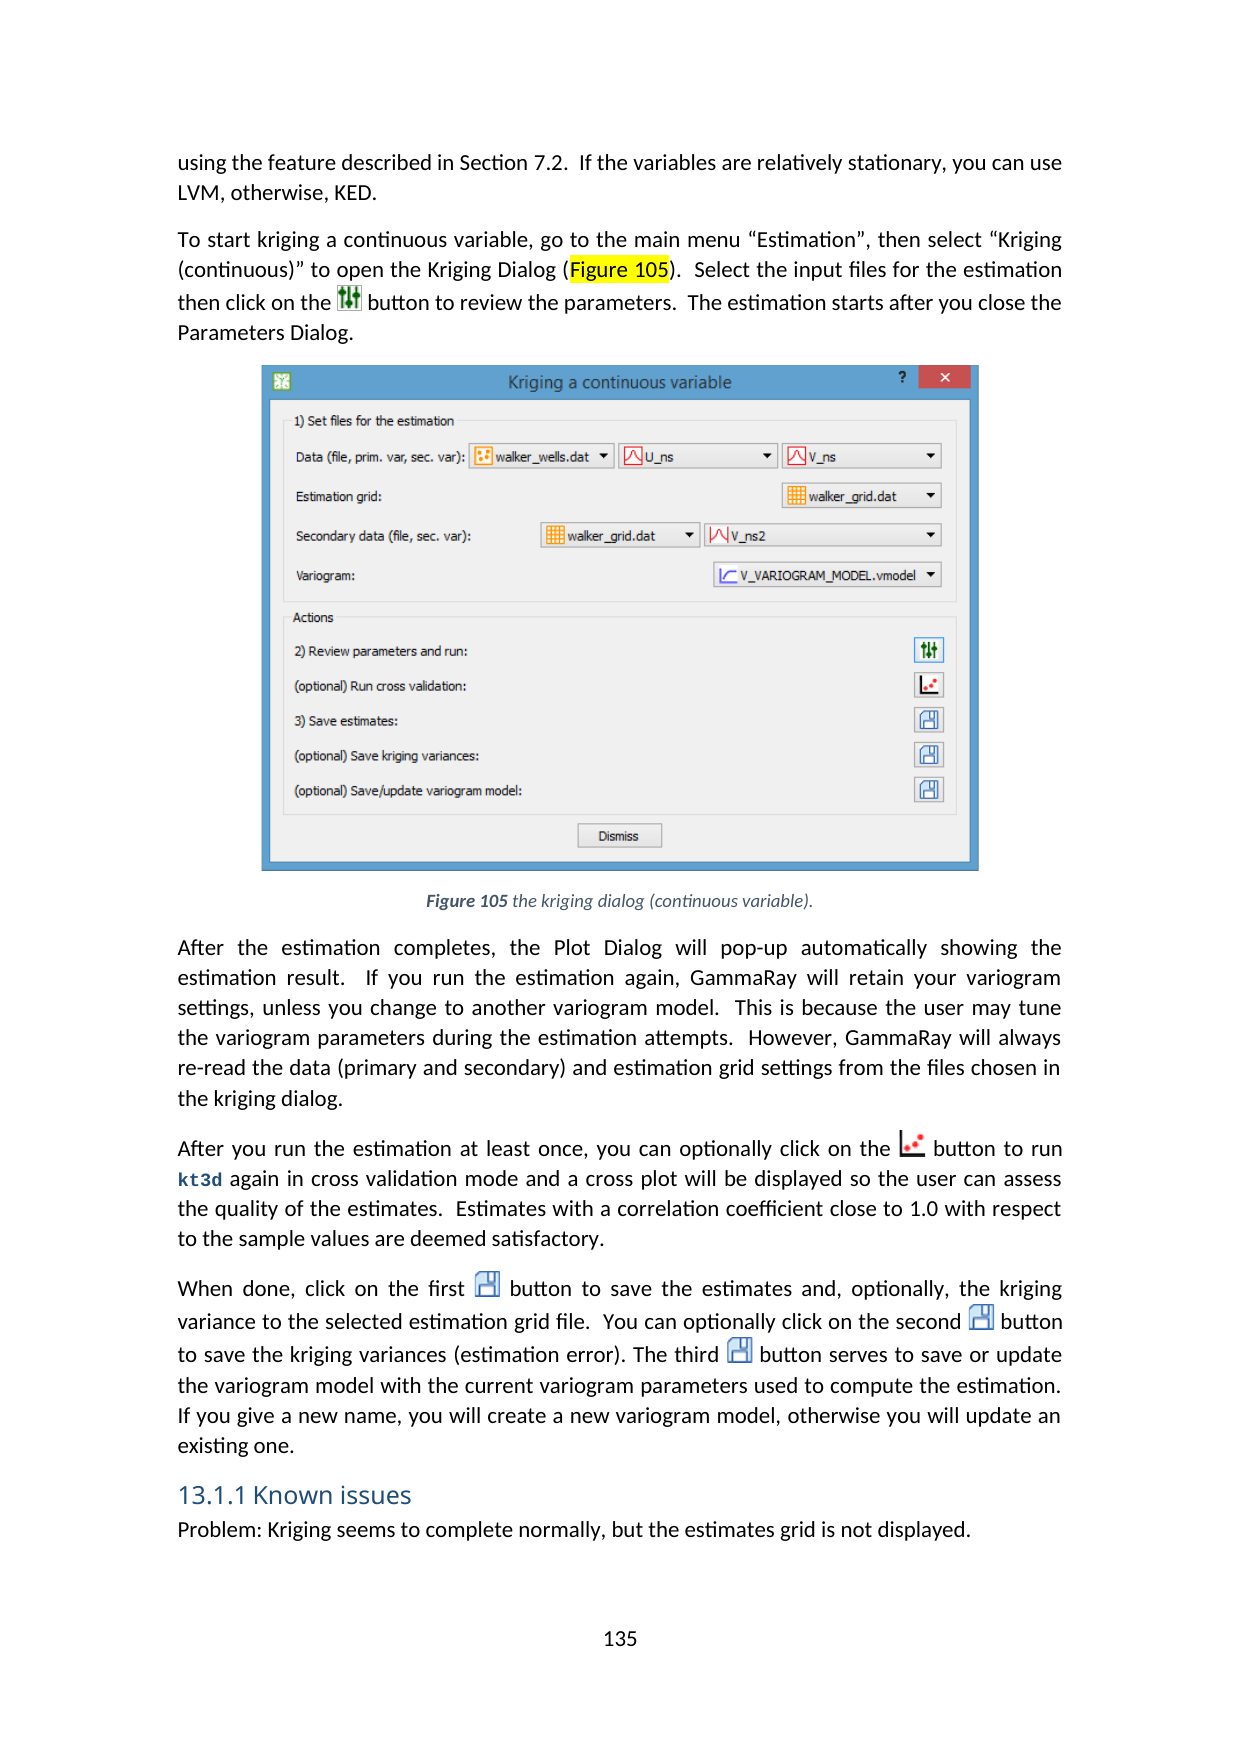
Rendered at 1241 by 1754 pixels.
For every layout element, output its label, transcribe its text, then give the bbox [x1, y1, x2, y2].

text After the estimation completes, the Plot Dialog will pop-up automatically showing the estimation result. If you run the estimation again, GammaRay will retain your variogram settings, unless you change to another variogram model. This is because the user may tune the variogram parameters during the estimation attempts. However, GammaRay will always re-read the data (primary and secondary) and estimation grid settings from the files chosen in the kriging dialog. [177, 933, 1063, 1112]
text Problem: Kriging seems to complete normally, but the estimates grid is not displayed. [177, 1515, 1063, 1543]
picture [727, 1337, 753, 1363]
picture [338, 286, 361, 310]
subtitle Known issues [177, 1478, 1063, 1512]
picture [474, 1271, 500, 1297]
picture [899, 1130, 926, 1157]
text After you run the estimation at least once, you can optionally click on the button to run kt3d again in cross validation mode and a cross plot will be displayed so the user can assess the quality of the estimates. Estimates with a correlation coefficient close to 1.0 with respect to the sample values are deemed satisfactory. [177, 1131, 1063, 1252]
picture [968, 1304, 995, 1330]
text When done, click on the first button to save the estimates and, optionally, the kriging variance to the selected estimation grid file. You can optionally click on the second button to save the kriging variances (estimation error). The third button serves to save or update the variogram model with the current variogram parameters used to compute the estimation. If you give a new name, you will create a new variogram model, otherwise you will update an existing one. [177, 1271, 1063, 1459]
text Figure 105 the kriging dialog (continuous variable). [177, 889, 1063, 912]
text To start kriging a continuous variable, go to the main menu “Estimation”, then select “Kriging (continuous)” to open the Kriging Dialog (Figure 102). Select the input files for the estimation then click on the button to review the parameters. The estimation starts after you close the Parameters Dialog. [177, 225, 1063, 346]
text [177, 148, 1063, 206]
picture [261, 365, 979, 871]
